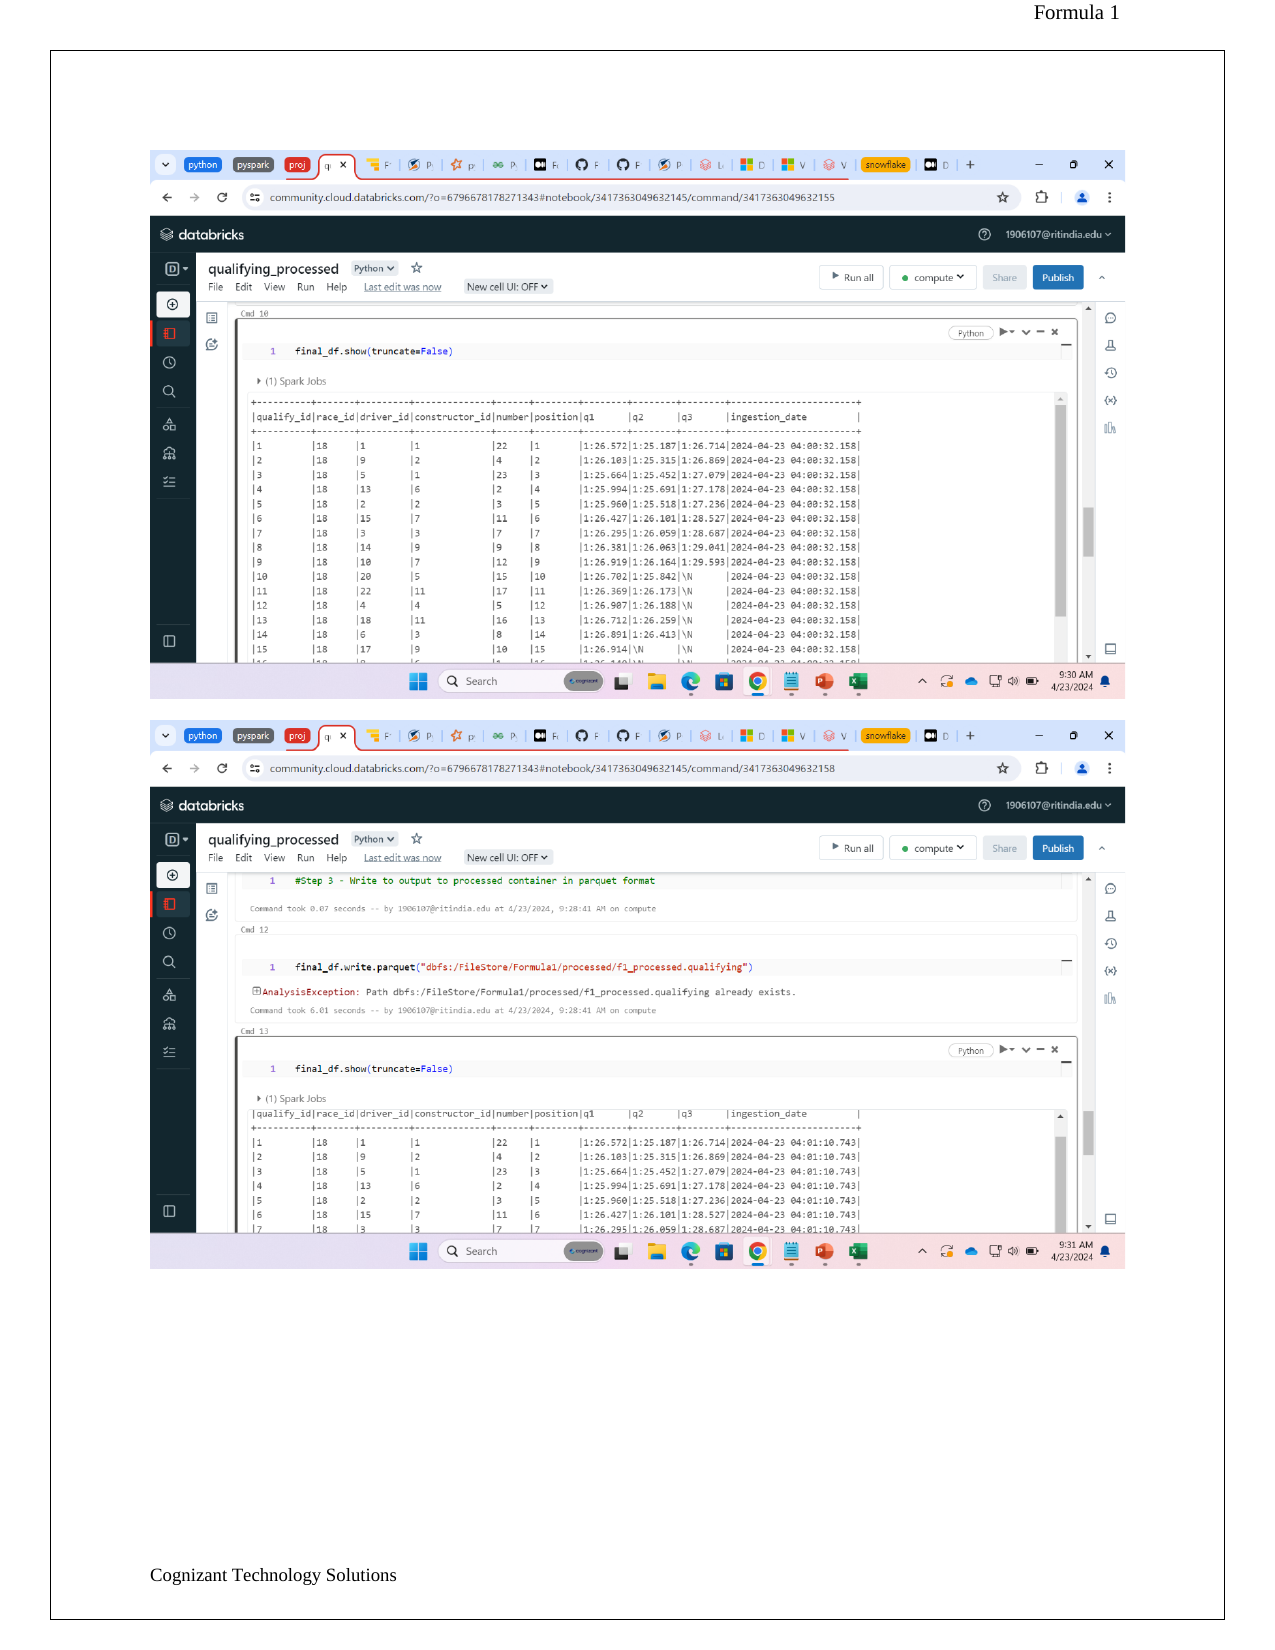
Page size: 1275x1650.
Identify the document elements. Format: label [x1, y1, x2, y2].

picture [150, 720, 1125, 1269]
picture [150, 150, 1125, 699]
